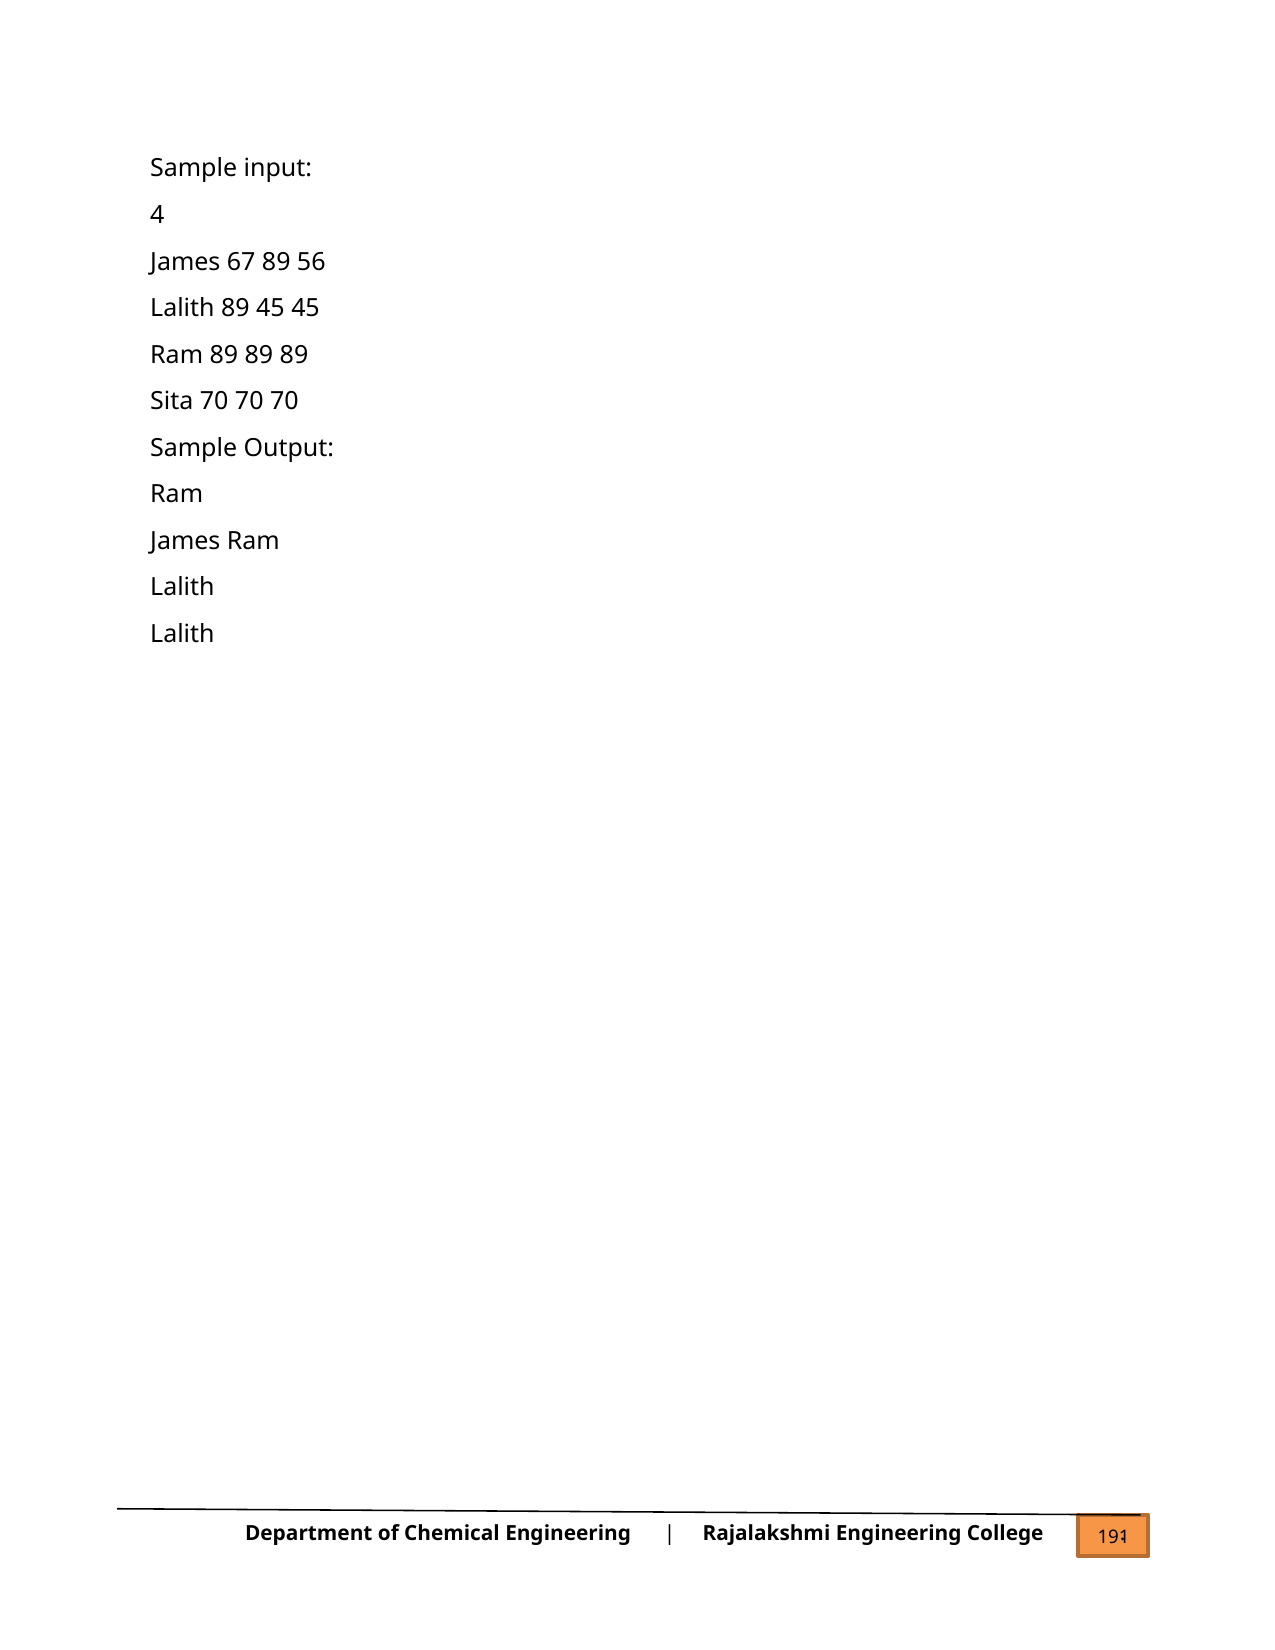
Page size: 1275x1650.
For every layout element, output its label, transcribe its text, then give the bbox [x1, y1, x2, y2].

text Ram [150, 476, 1125, 510]
text Sample input: [150, 150, 1125, 184]
text Lalith [150, 569, 1125, 603]
text James 67 89 56 [150, 243, 1125, 277]
text Sample Output: [150, 429, 1125, 463]
text Ram 89 89 89 [150, 336, 1125, 370]
text Lalith [150, 616, 1125, 650]
text 4 [150, 197, 1125, 231]
text Sita 70 70 70 [150, 383, 1125, 417]
text James Ram [150, 522, 1125, 557]
text Lalith 89 45 45 [150, 290, 1125, 324]
